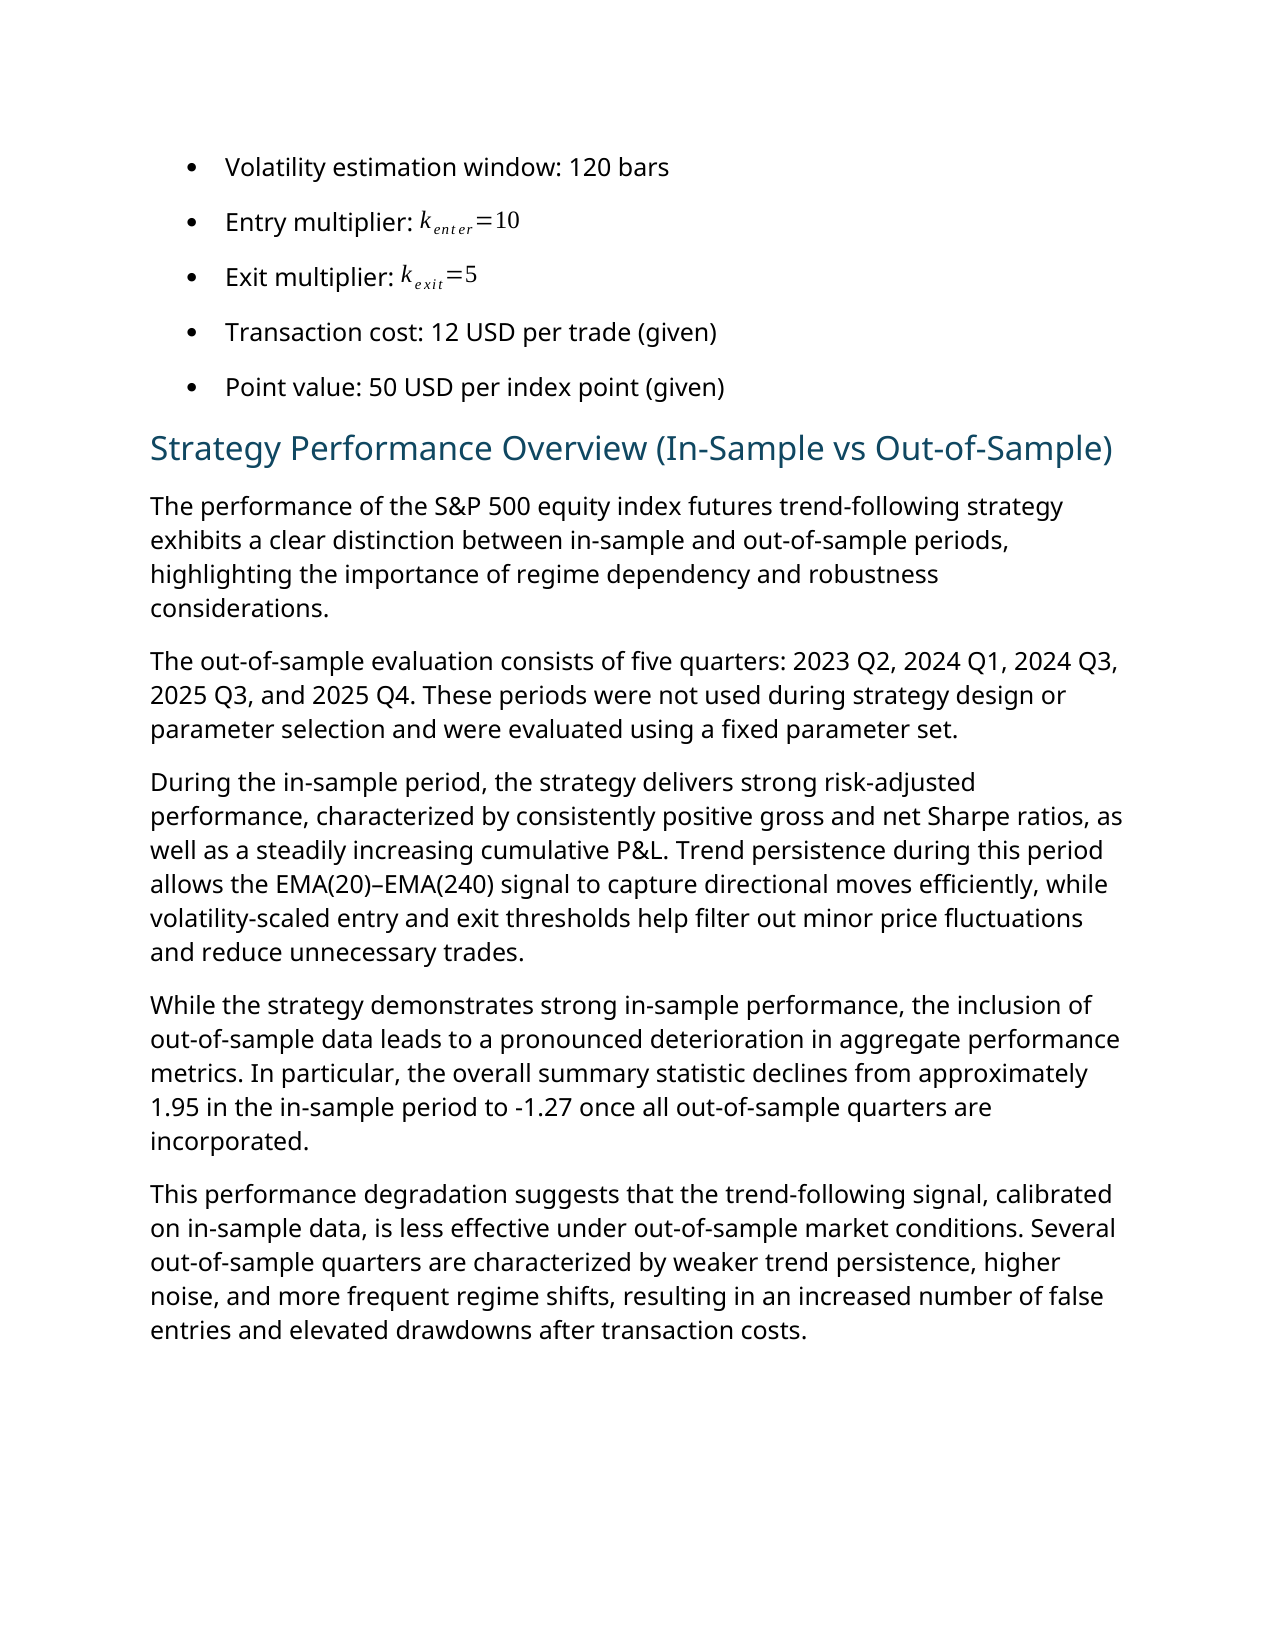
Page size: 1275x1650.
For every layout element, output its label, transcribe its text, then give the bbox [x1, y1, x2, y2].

text The out-of-sample evaluation consists of five quarters: 2023 Q2, 2024 Q1, 2024 Q3, 2025 Q3, and 2025 Q4. These periods were not used during strategy design or parameter selection and were evaluated using a fixed parameter set. [150, 644, 1125, 746]
list Point value: 50 USD per index point (given) [187, 369, 1125, 404]
subtitle Strategy Performance Overview (In-Sample vs Out-of-Sample) [150, 424, 1125, 470]
text During the in-sample period, the strategy delivers strong risk-adjusted performance, characterized by consistently positive gross and net Sharpe ratios, as well as a steadily increasing cumulative P&L. Trend persistence during this period allows the EMA(20)–EMA(240) signal to capture directional moves efficiently, while volatility-scaled entry and exit thresholds help filter out minor price fluctuations and reduce unnecessary trades. [150, 764, 1125, 969]
list Exit multiplier: [187, 260, 1125, 294]
text The performance of the S&P 500 equity index futures trend-following strategy exhibits a clear distinction between in-sample and out-of-sample periods, highlighting the importance of regime dependency and robustness considerations. [150, 489, 1125, 625]
list Volatility estimation window: 120 bars [187, 150, 1125, 184]
list Entry multiplier: [187, 205, 1125, 239]
list Transaction cost: 12 USD per trade (given) [187, 315, 1125, 349]
text While the strategy demonstrates strong in-sample performance, the inclusion of out-of-sample data leads to a pronounced deterioration in aggregate performance metrics. In particular, the overall summary statistic declines from approximately 1.95 in the in-sample period to -1.27 once all out-of-sample quarters are incorporated. [150, 988, 1125, 1158]
text This performance degradation suggests that the trend-following signal, calibrated on in-sample data, is less effective under out-of-sample market conditions. Several out-of-sample quarters are characterized by weaker trend persistence, higher noise, and more frequent regime shifts, resulting in an increased number of false entries and elevated drawdowns after transaction costs. [150, 1177, 1125, 1347]
